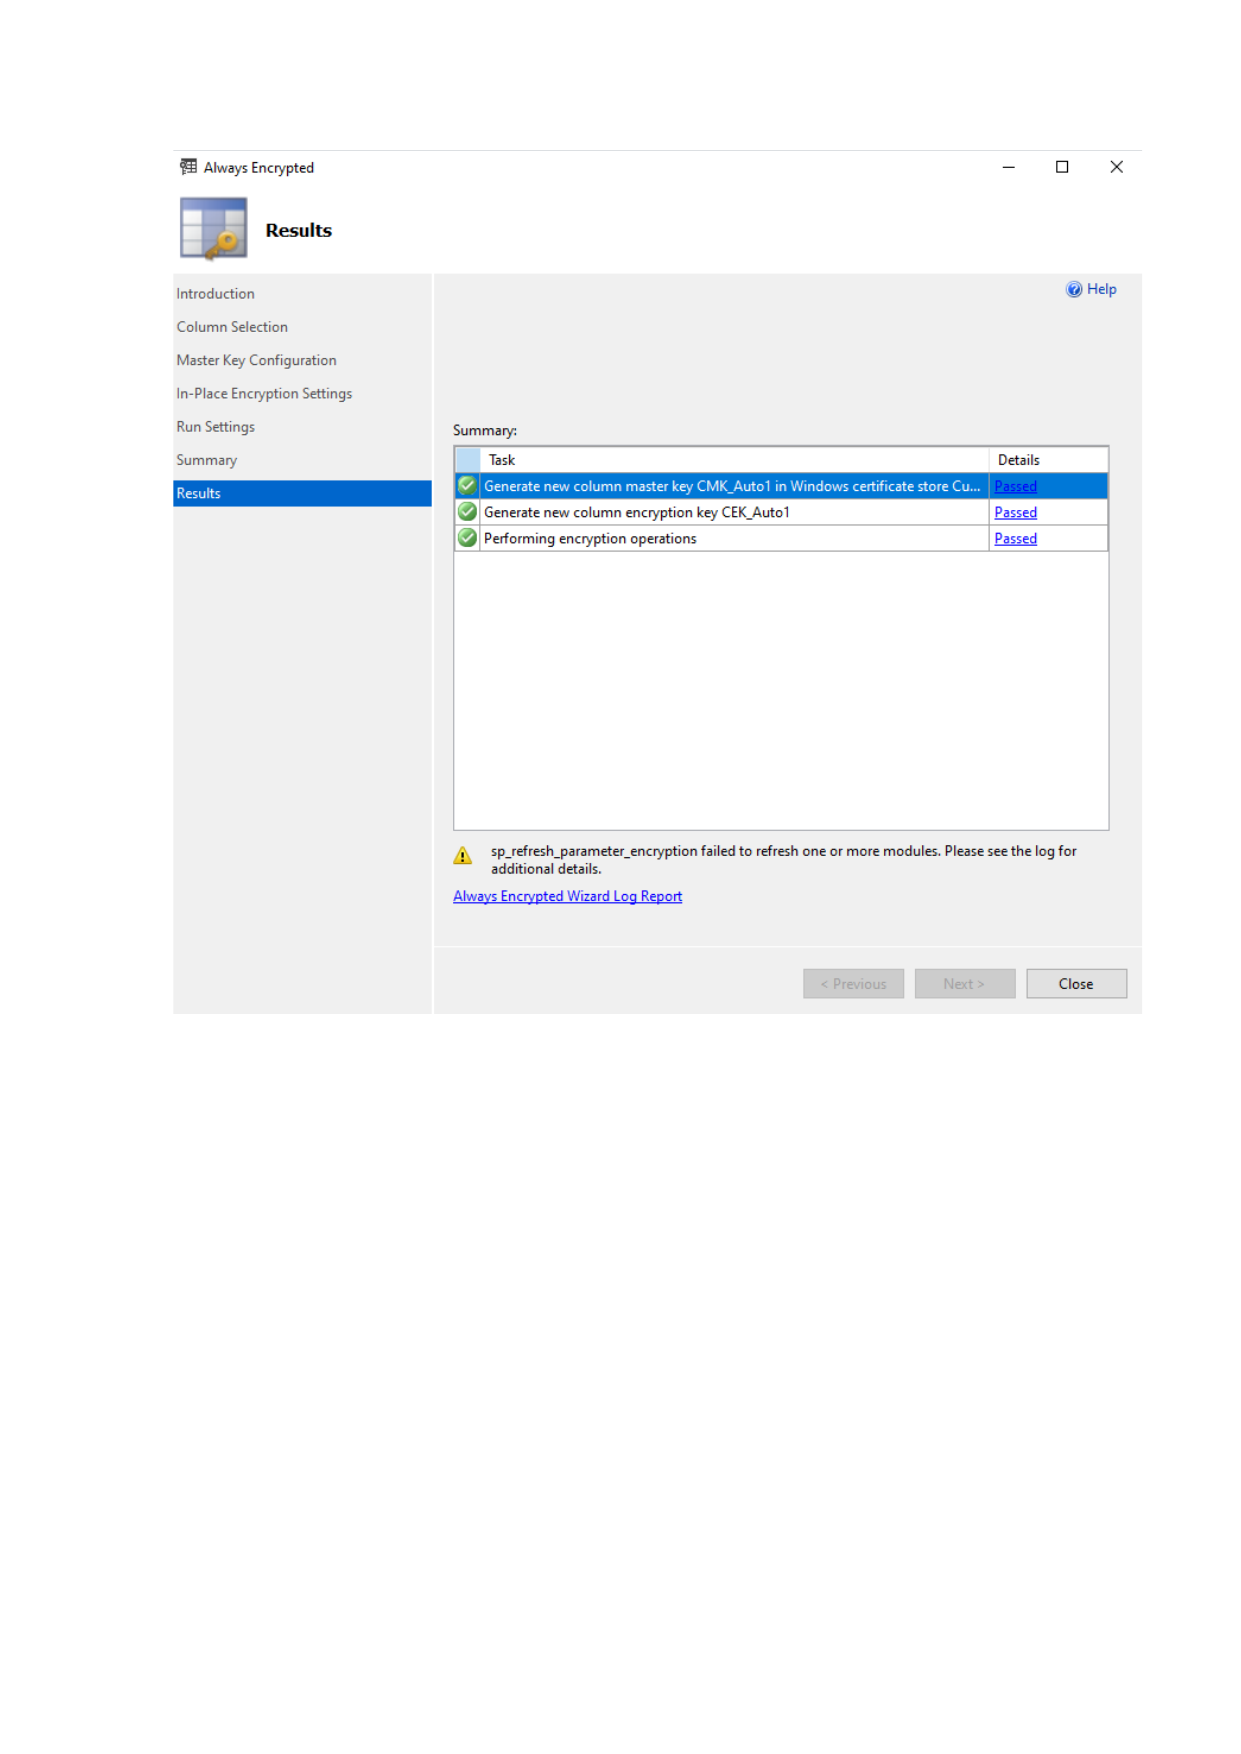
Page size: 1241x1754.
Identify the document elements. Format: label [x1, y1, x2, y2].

picture [173, 150, 1143, 1014]
